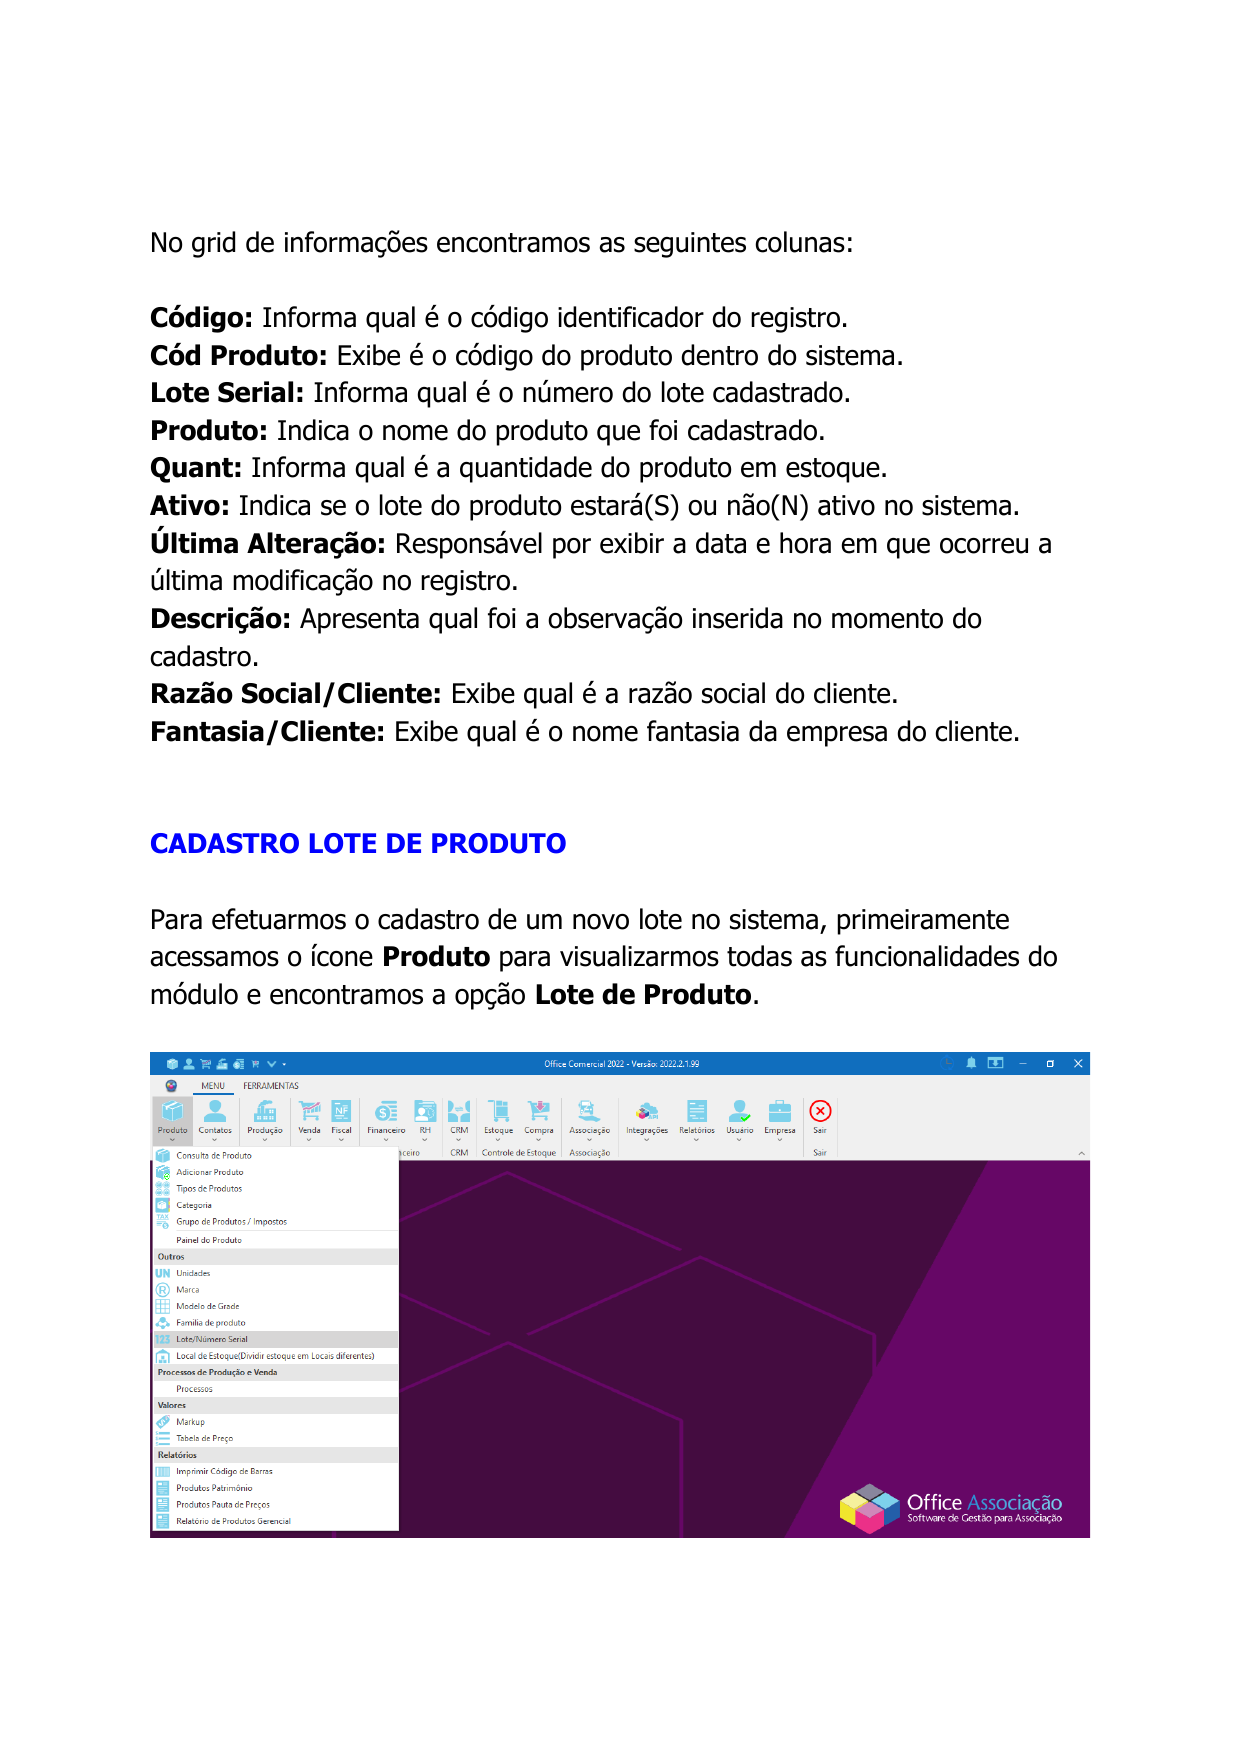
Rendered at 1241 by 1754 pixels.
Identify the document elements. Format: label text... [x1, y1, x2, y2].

text Última Alteração: Responsável por exibir a data e hora em que ocorreu a última modificação no registro. [150, 526, 1090, 596]
text Produto: Indica o nome do produto que foi cadastrado. [150, 413, 1090, 446]
text Código: Informa qual é o código identificador do registro. [150, 300, 1090, 333]
text Lote Serial: Informa qual é o número do lote cadastrado. [150, 376, 1090, 408]
text Cód Produto: Exibe é o código do produto dentro do sistema. [150, 338, 1090, 371]
picture [150, 1052, 1091, 1538]
text Fantasia/Cliente: Exibe qual é o nome fantasia da empresa do cliente. [150, 714, 1090, 747]
text No grid de informações encontramos as seguintes colunas: [150, 225, 1090, 258]
text CADASTRO LOTE DE PRODUTO [150, 827, 1090, 859]
text Quant: Informa qual é a quantidade do produto em estoque. [150, 451, 1090, 483]
text Descrição: Apresenta qual foi a observação inserida no momento do cadastro. [150, 601, 1090, 672]
text Para efetuarmos o cadastro de um novo lote no sistema, primeiramente acessamos o ícone Produto para visualizarmos todas as funcionalidades do módulo e encontramos a opção Lote de Produto. [150, 902, 1090, 1010]
text Razão Social/Cliente: Exibe qual é a razão social do cliente. [150, 676, 1090, 709]
text Ativo: Indica se o lote do produto estará(S) ou não(N) ativo no sistema. [150, 488, 1090, 521]
